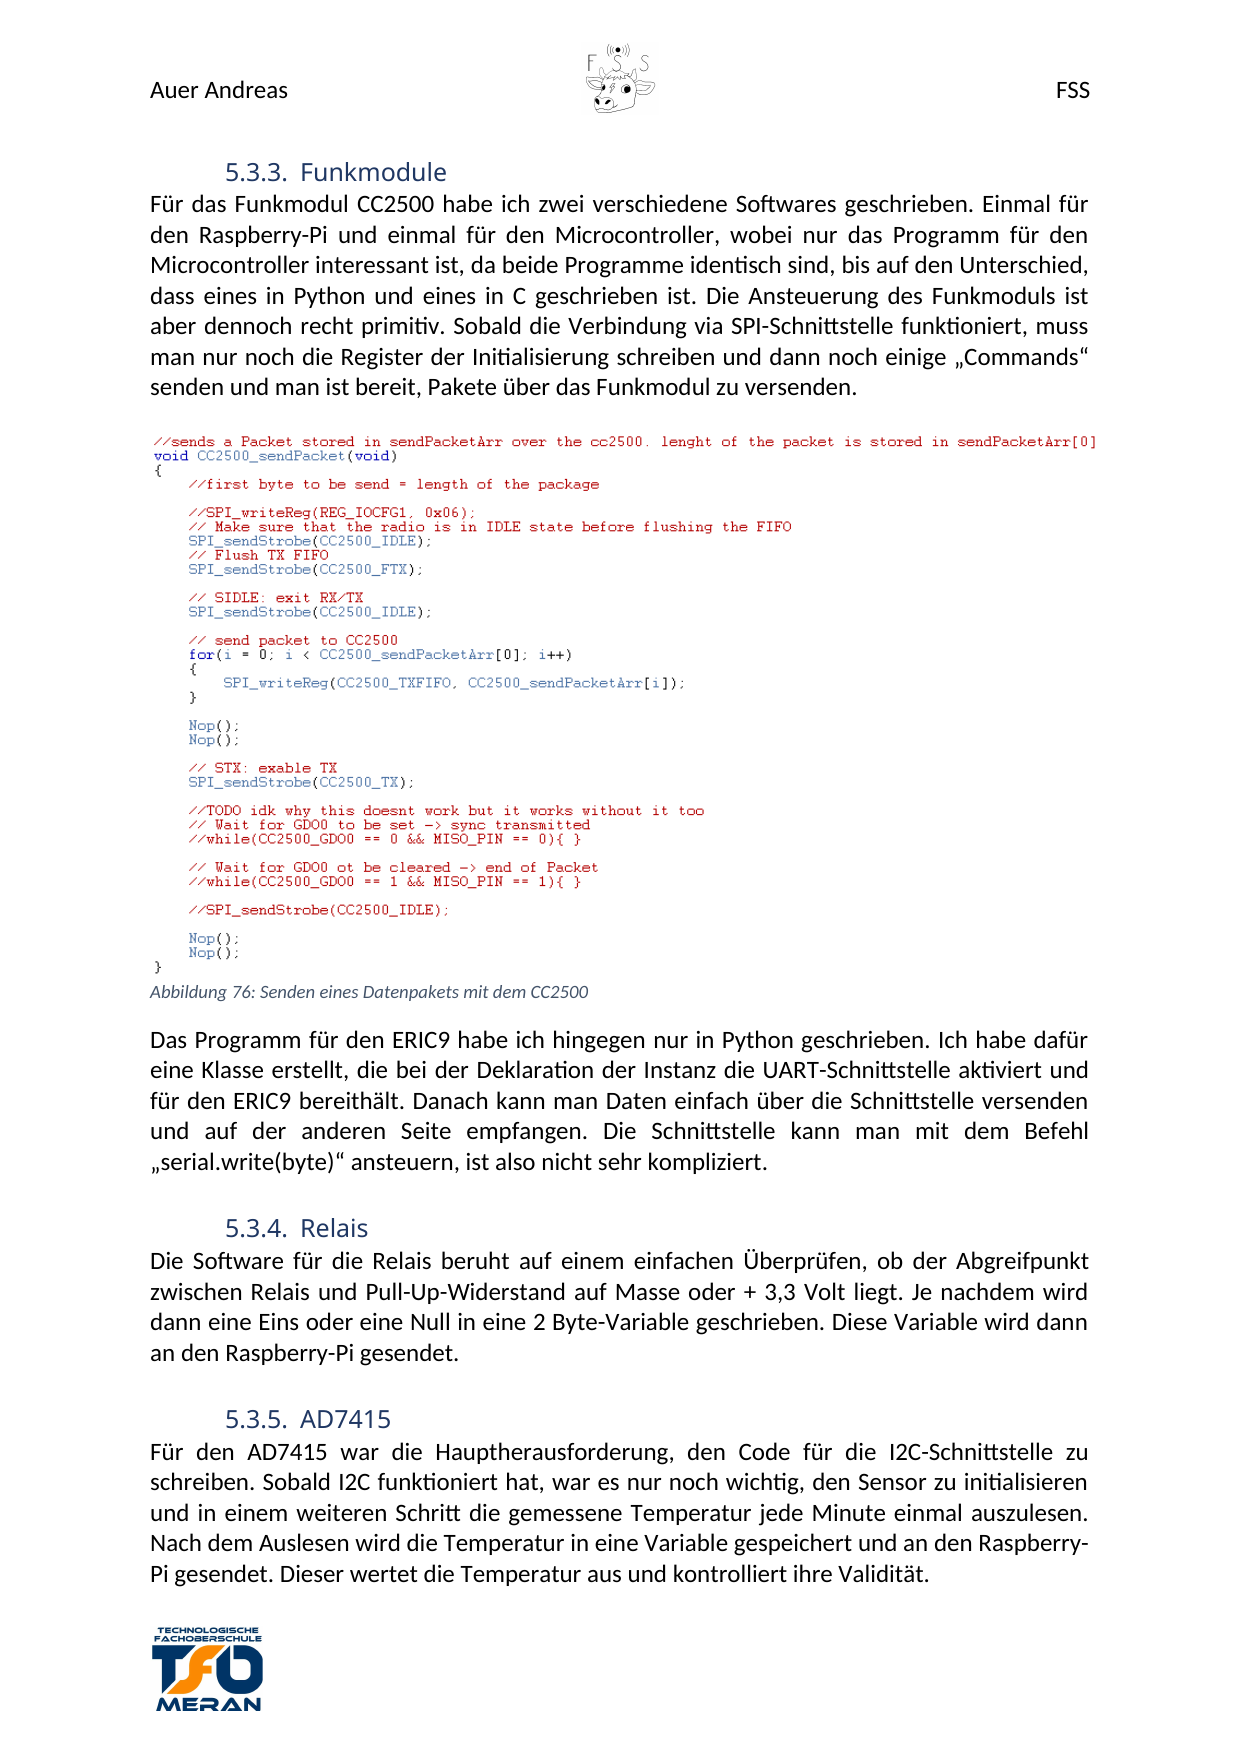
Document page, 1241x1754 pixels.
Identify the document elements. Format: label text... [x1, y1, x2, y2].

subtitle Funkmodule [225, 154, 1090, 188]
subtitle Relais [225, 1211, 1090, 1245]
picture [150, 1626, 263, 1711]
text Für das Funkmodul CC2500 habe ich zwei verschiedene Softwares geschrieben. Einmal für den Raspberry-Pi und einmal für den Microcontroller, wobei nur das Programm für den Microcontroller interessant ist, da beide Programme identisch sind, bis auf den Unterschied, dass eines in Python und eines in C geschrieben ist. Die Ansteuerung des Funkmoduls ist aber dennoch recht primitiv. Sobald die Verbindung via SPI-Schnittstelle funktioniert, muss man nur noch die Register der Initialisierung schreiben und dann noch einige „Commands“ senden und man ist bereit, Pakete über das Funkmodul zu versenden. [150, 188, 1090, 402]
text Die Software für die Relais beruht auf einem einfachen Überprüfen, ob der Abgreifpunkt zwischen Relais und Pull-Up-Widerstand auf Masse oder + 3,3 Volt liegt. Je nachdem wird dann eine Eins oder eine Null in eine 2 Byte-Variable geschrieben. Diese Variable wird dann an den Raspberry-Pi gesendet. [150, 1245, 1090, 1367]
text Abbildung 76: Senden eines Datenpakets mit dem CC2500 [150, 980, 1090, 1003]
picture [150, 432, 1100, 980]
subtitle AD7415 [225, 1402, 1090, 1436]
picture [581, 42, 659, 115]
text Das Programm für den ERIC9 habe ich hingegen nur in Python geschrieben. Ich habe dafür eine Klasse erstellt, die bei der Deklaration der Instanz die UART-Schnittstelle aktiviert und für den ERIC9 bereithält. Danach kann man Daten einfach über die Schnittstelle versenden und auf der anderen Seite empfangen. Die Schnittstelle kann man mit dem Befehl „serial.write(byte)“ ansteuern, ist also nicht sehr kompliziert. [150, 1024, 1090, 1176]
text Für den AD7415 war die Hauptherausforderung, den Code für die I2C-Schnittstelle zu schreiben. Sobald I2C funktioniert hat, war es nur noch wichtig, den Sensor zu initialisieren und in einem weiteren Schritt die gemessene Temperatur jede Minute einmal auszulesen. Nach dem Auslesen wird die Temperatur in eine Variable gespeichert und an den Raspberry-Pi gesendet. Dieser wertet die Temperatur aus und kontrolliert ihre Validität. [150, 1436, 1090, 1588]
